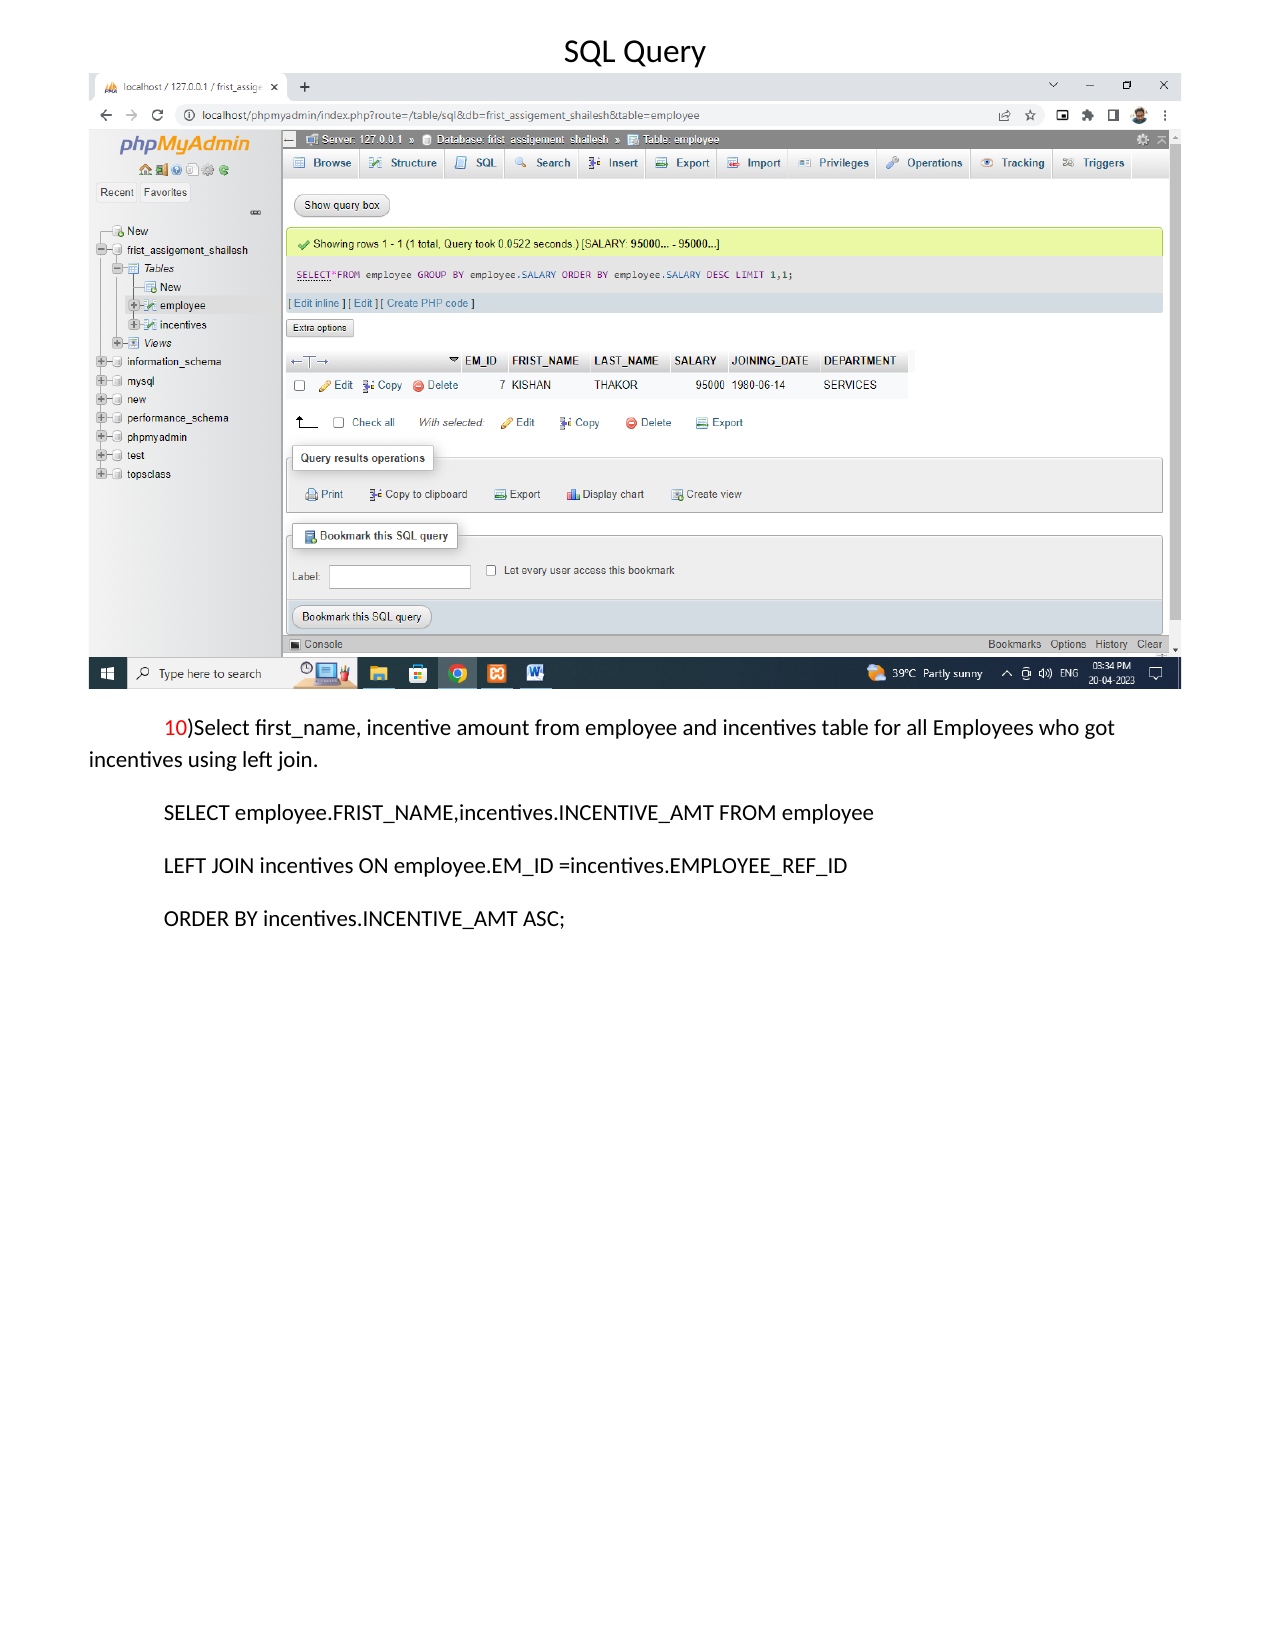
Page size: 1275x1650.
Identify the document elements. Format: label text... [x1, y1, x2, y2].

text SELECT employee.FRIST_NAME,incentives.INCENTIVE_AMT FROM employee [89, 798, 1181, 826]
picture [88, 73, 1182, 689]
text LEFT JOIN incentives ON employee.EM_ID =incentives.EMPLOYEE_REF_ID [89, 851, 1181, 879]
text ORDER BY incentives.INCENTIVE_AMT ASC; [89, 904, 1181, 932]
text 10)Select first_name, incentive amount from employee and incentives table for all Employees who got incentives using left join. [89, 713, 1181, 773]
